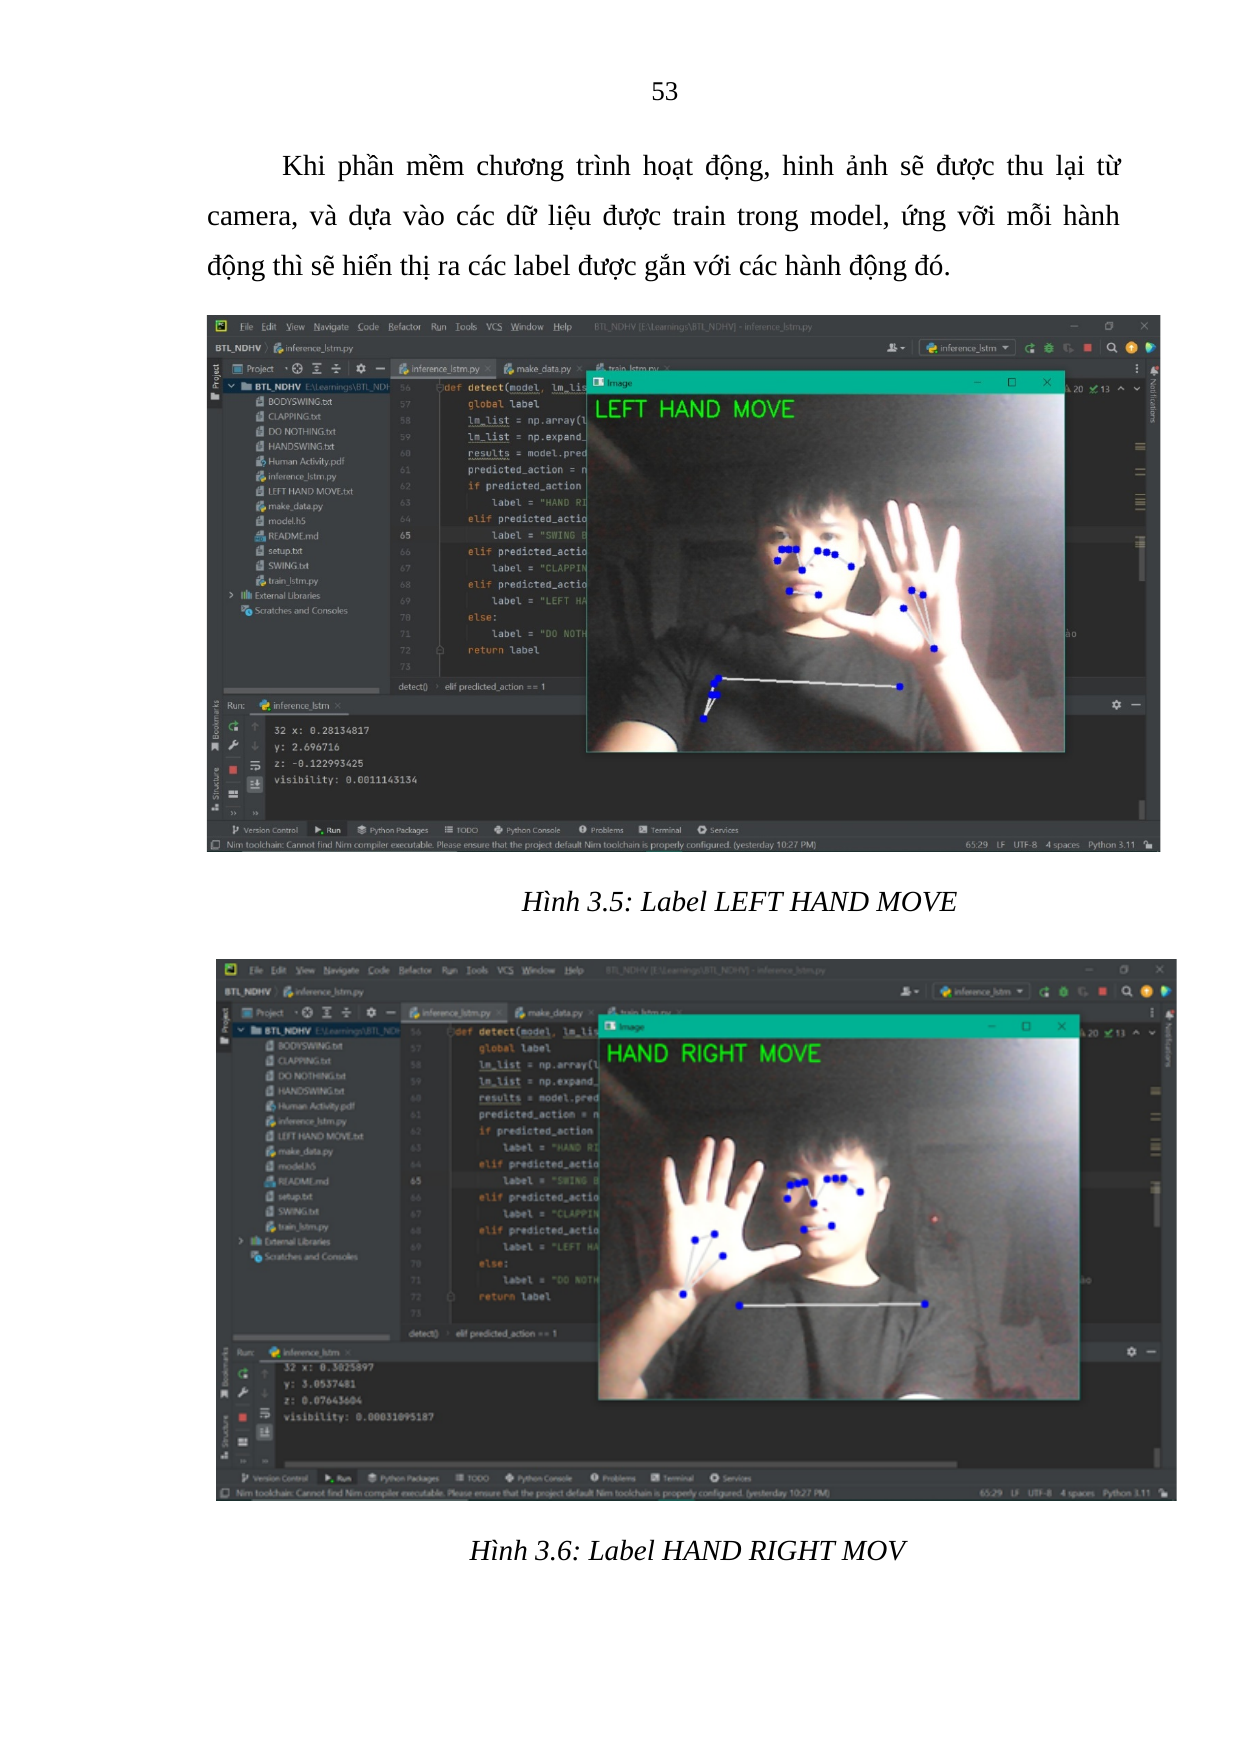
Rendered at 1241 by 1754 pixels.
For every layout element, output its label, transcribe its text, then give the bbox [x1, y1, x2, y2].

text Hình 3.6: Label HAND RIGHT MOV [177, 1533, 1122, 1566]
text Khi phần mềm chương trình hoạt động, hinh ảnh sẽ được thu lại từ camera, và dựa vào các dữ liệu được train trong model, ứng vỡi mỗi hành động thì sẽ hiển thị ra các label được gắn với các hành động đó. [207, 148, 1122, 282]
picture [216, 959, 1177, 1501]
text Hình 3.5: Label LEFT HAND MOVE [177, 884, 1122, 918]
picture [206, 315, 1161, 852]
